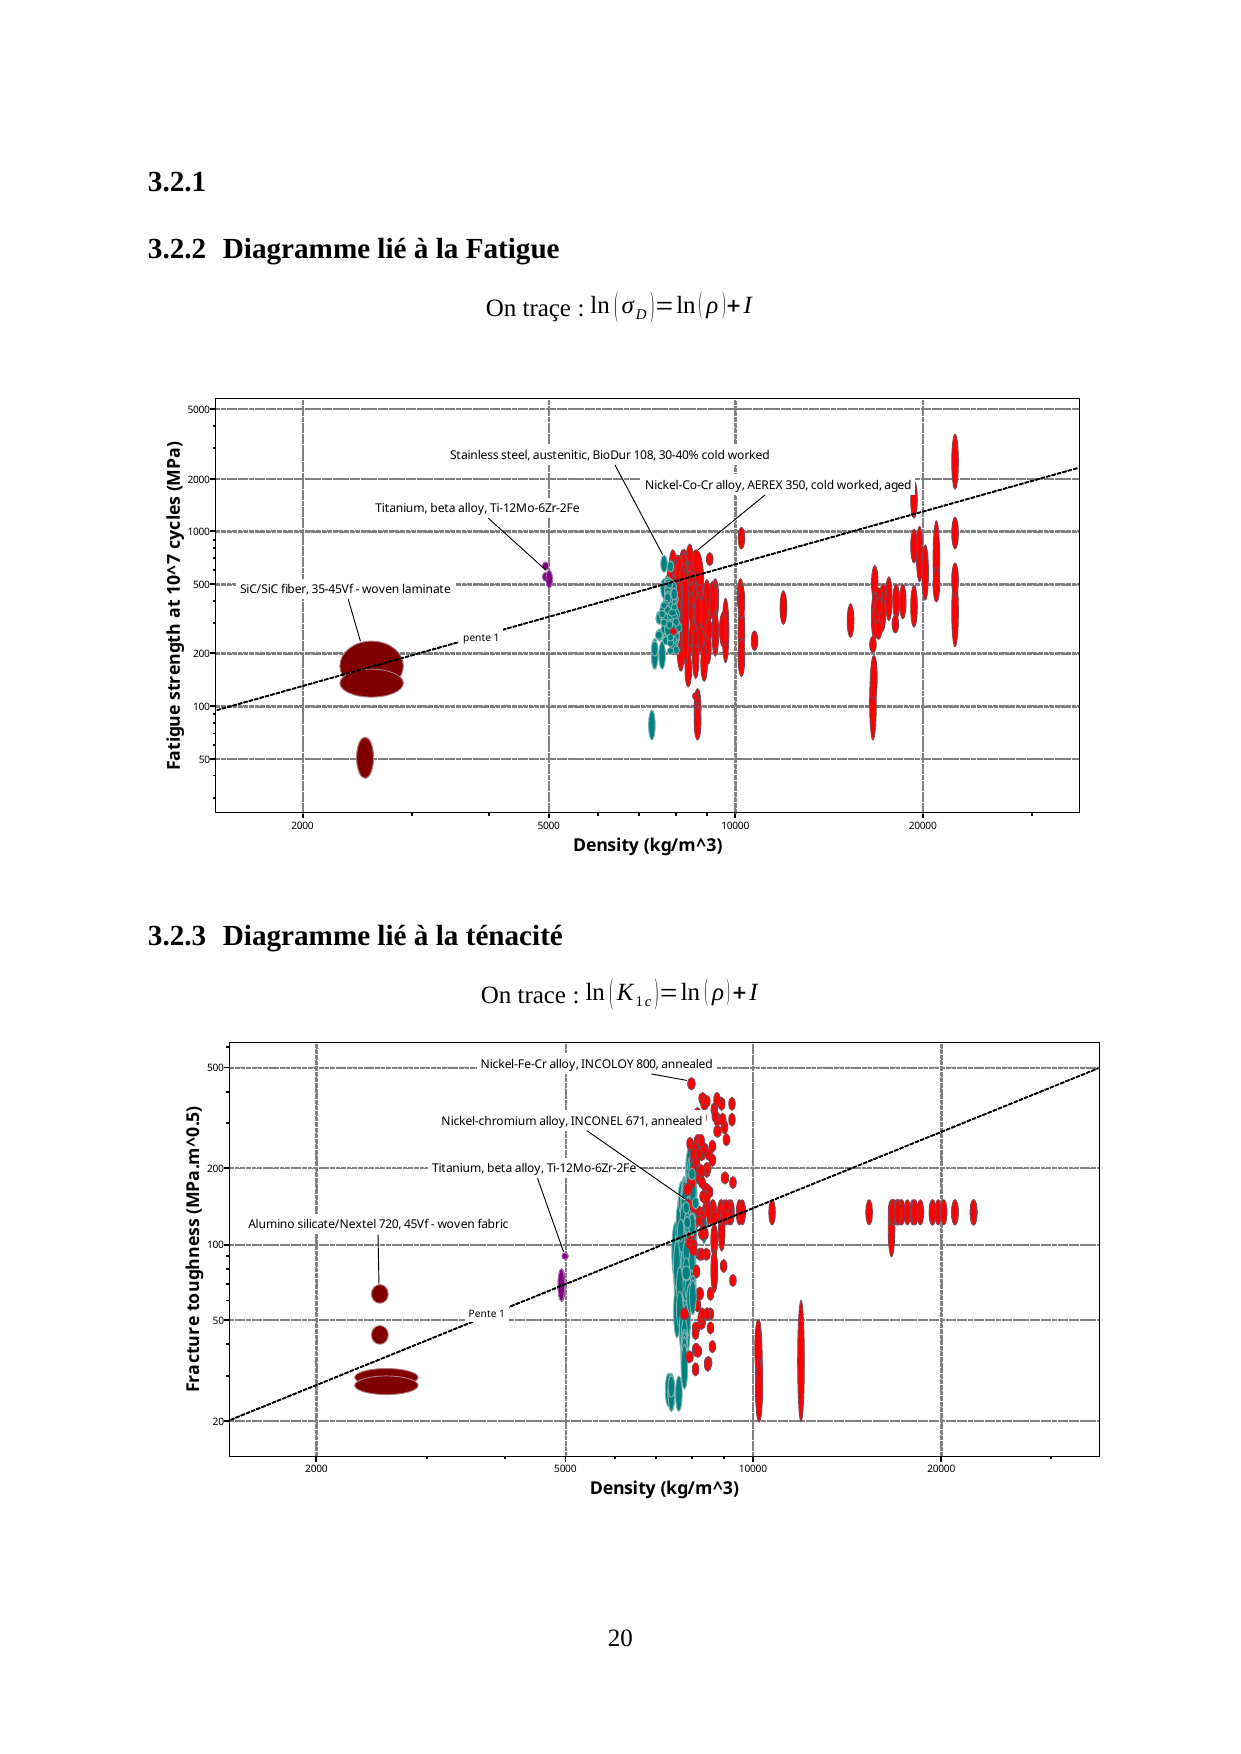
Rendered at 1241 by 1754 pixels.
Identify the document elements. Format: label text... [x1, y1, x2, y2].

text On trace : [148, 977, 1093, 1012]
subtitle Diagramme lié à la Fatigue [148, 231, 1093, 265]
subtitle Diagramme lié à la ténacité [148, 871, 1093, 952]
text On traçe : [148, 290, 1093, 324]
